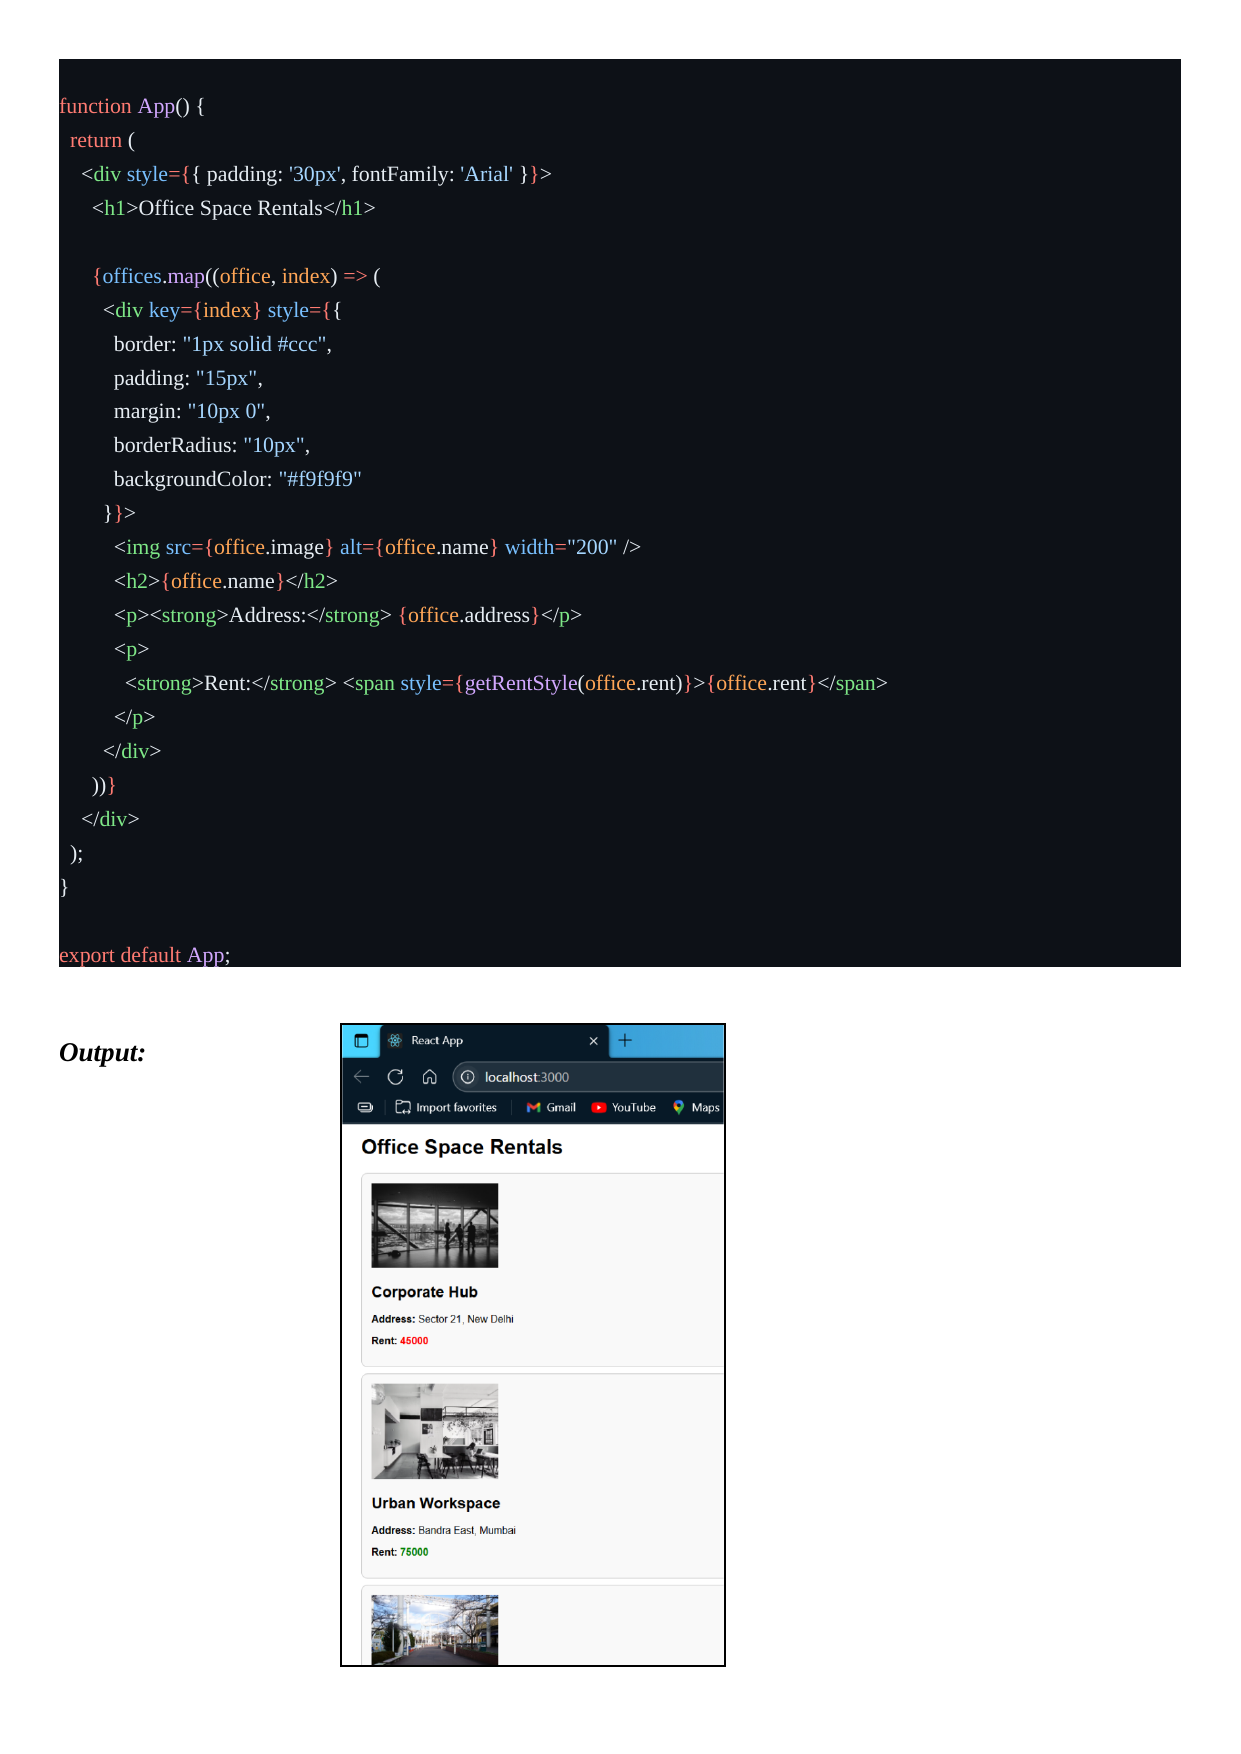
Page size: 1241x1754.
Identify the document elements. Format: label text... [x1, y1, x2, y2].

text <strong>Rent:</strong> <span style={getRentStyle(office.rent)}>{office.rent}</span> [59, 670, 1181, 695]
text export default App; [59, 942, 1181, 967]
text <h1>Office Space Rentals</h1> [59, 195, 1181, 220]
text return ( [59, 127, 1181, 152]
text <h2>{office.name}</h2> [59, 568, 1181, 593]
text ))} [59, 772, 1181, 797]
text <p> [59, 636, 1181, 661]
text </div> [59, 806, 1181, 831]
picture [342, 1067, 724, 1665]
text padding: "15px", [59, 364, 1181, 390]
text <img src={office.image} alt={office.name} width="200" /> [59, 534, 1181, 559]
text {offices.map((office, index) => ( [59, 263, 1181, 288]
text <div style={{ padding: '30px', fontFamily: 'Arial' }}> [59, 161, 1181, 186]
text backgroundColor: "#f9f9f9" [59, 466, 1181, 492]
text function App() { [59, 93, 1181, 118]
text Output: [59, 1036, 1181, 1067]
text <div key={index} style={{ [59, 297, 1181, 322]
text <p><strong>Address:</strong> {office.address}</p> [59, 602, 1181, 627]
text ); [59, 840, 1181, 865]
text borderRadius: "10px", [59, 432, 1181, 458]
picture [342, 1025, 724, 1036]
text }}> [59, 500, 1181, 526]
text } [59, 874, 1181, 899]
text border: "1px solid #ccc", [59, 331, 1181, 356]
text </p> [59, 704, 1181, 729]
text margin: "10px 0", [59, 398, 1181, 424]
text </div> [59, 738, 1181, 763]
